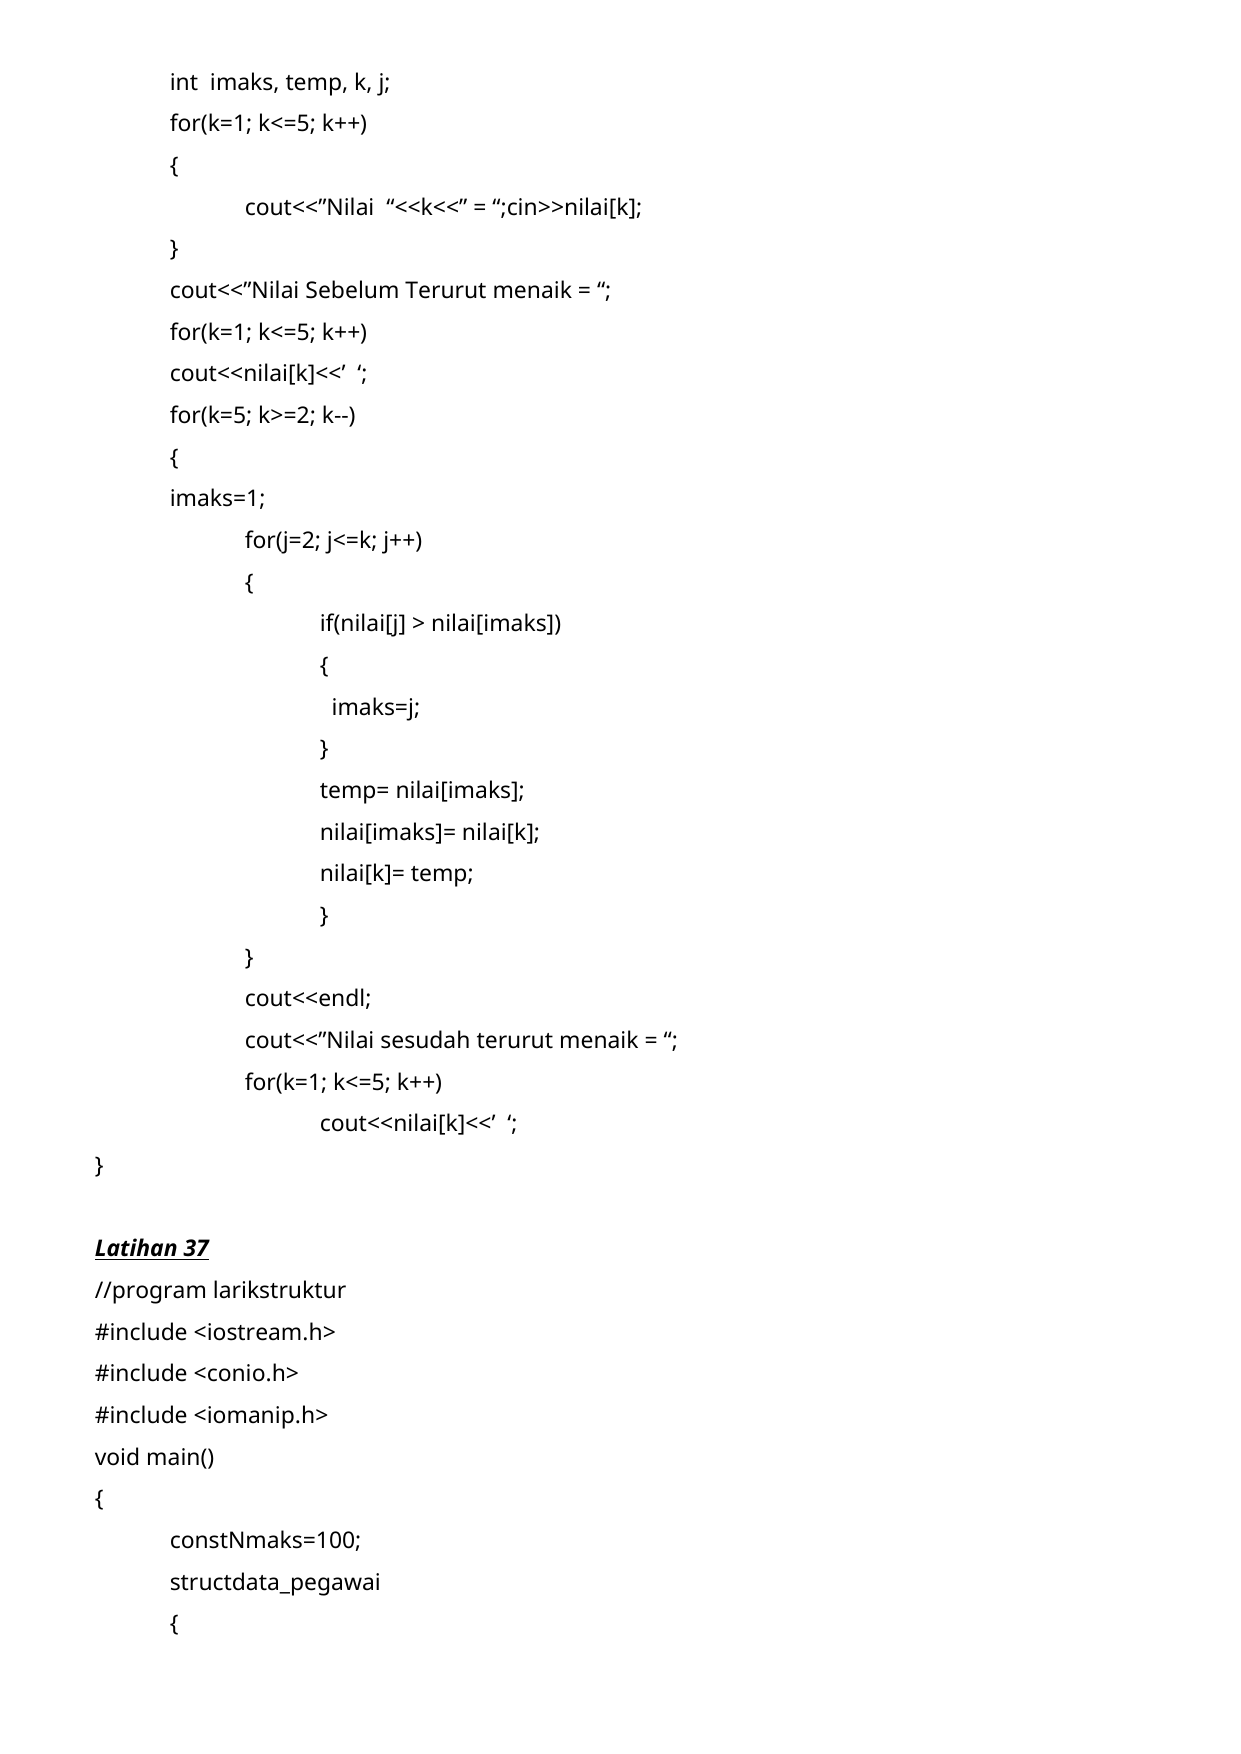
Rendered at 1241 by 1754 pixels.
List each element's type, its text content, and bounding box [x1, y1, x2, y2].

text #include <conio.h> [94, 1357, 1128, 1388]
text for(k=1; k<=5; k++) [94, 316, 1128, 347]
text for(j=2; j<=k; j++) [94, 524, 1128, 555]
text constNmaks=100; [94, 1524, 1128, 1555]
text { [94, 1607, 1128, 1638]
text } [94, 941, 1128, 972]
text imaks=1; [94, 482, 1128, 513]
text { [94, 1482, 1128, 1513]
text { [94, 441, 1128, 472]
text } [94, 232, 1128, 263]
text Latihan 37 [94, 1232, 1128, 1263]
text if(nilai[j] > nilai[imaks]) [94, 607, 1128, 638]
text cout<<endl; [94, 982, 1128, 1013]
text #include <iostream.h> [94, 1316, 1128, 1347]
text } [94, 732, 1128, 763]
text void main() [94, 1441, 1128, 1472]
text { [94, 566, 1128, 597]
text } [94, 1149, 1128, 1180]
text for(k=5; k>=2; k--) [94, 399, 1128, 430]
text for(k=1; k<=5; k++) [94, 107, 1128, 138]
text cout<<”Nilai Sebelum Terurut menaik = “; [94, 274, 1128, 305]
text } [94, 899, 1128, 930]
text for(k=1; k<=5; k++) [94, 1066, 1128, 1097]
text structdata_pegawai [94, 1566, 1128, 1597]
text nilai[k]= temp; [94, 857, 1128, 888]
text cout<<”Nilai “<<k<<” = “;cin>>nilai[k]; [94, 191, 1128, 222]
text imaks=j; [94, 691, 1128, 722]
text //program larikstruktur [94, 1274, 1128, 1305]
text cout<<nilai[k]<<’ ‘; [94, 357, 1128, 388]
text cout<<nilai[k]<<’ ‘; [94, 1107, 1128, 1138]
text int imaks, temp, k, j; [94, 66, 1128, 97]
text temp= nilai[imaks]; [94, 774, 1128, 805]
text cout<<”Nilai sesudah terurut menaik = “; [94, 1024, 1128, 1055]
text #include <iomanip.h> [94, 1399, 1128, 1430]
text nilai[imaks]= nilai[k]; [94, 816, 1128, 847]
text { [94, 149, 1128, 180]
text { [94, 649, 1128, 680]
